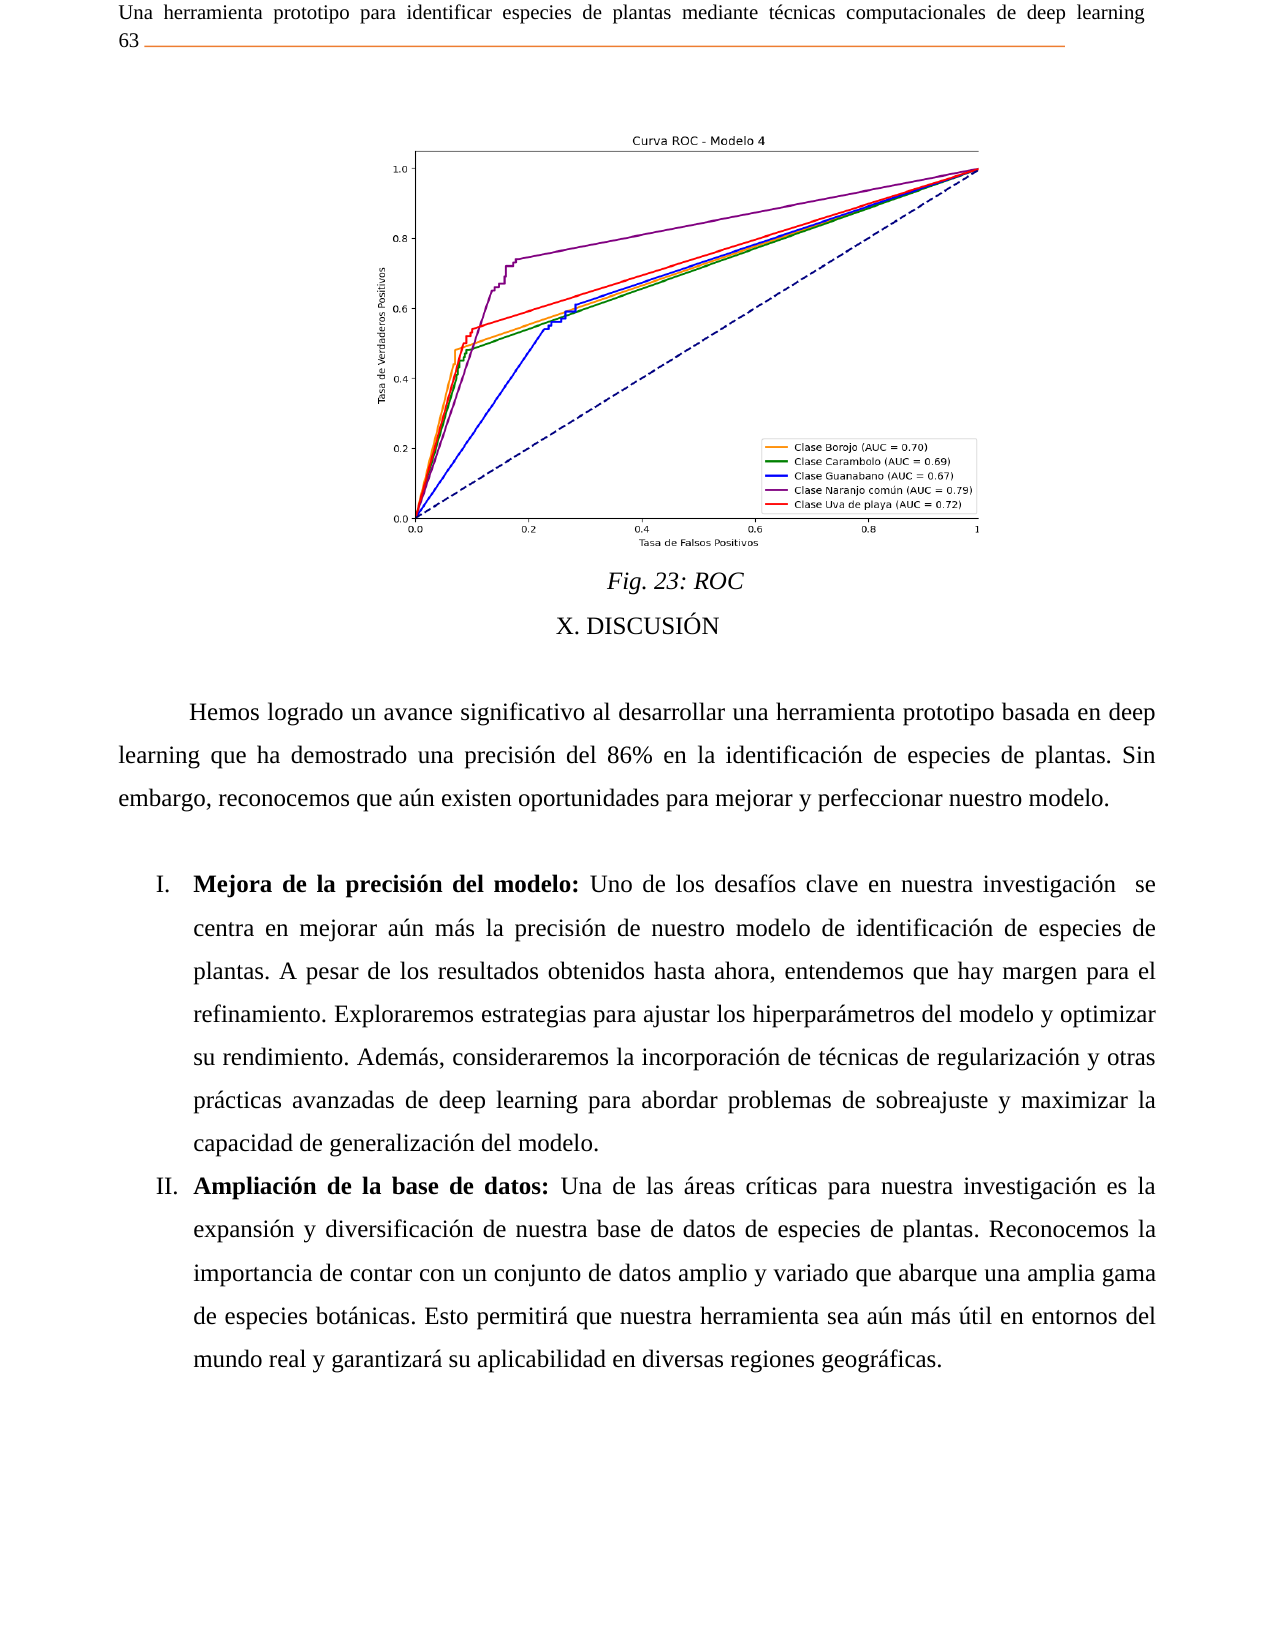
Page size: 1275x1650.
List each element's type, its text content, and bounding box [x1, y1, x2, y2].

list Ampliación de la base de datos: Una de las áreas críticas para nuestra investigación es la expansión y diversificación de nuestra base de datos de especies de plantas. Reconocemos la importancia de contar con un conjunto de datos amplio y variado que abarque una amplia gama de especies botánicas. Esto permitirá que nuestra herramienta sea aún más útil en entornos del mundo real y garantizará su aplicabilidad en diversas regiones geográficas. [156, 1171, 1157, 1373]
text Hemos logrado un avance significativo al desarrollar una herramienta prototipo basada en deep learning que ha demostrado una precisión del 86% en la identificación de especies de plantas. Sin embargo, reconocemos que aún existen oportunidades para mejorar y perfeccionar nuestro modelo. [118, 697, 1157, 812]
subtitle X. DISCUSIÓN [118, 611, 1157, 639]
picture [371, 130, 979, 552]
list Mejora de la precisión del modelo: Uno de los desafíos clave en nuestra investigación se centra en mejorar aún más la precisión de nuestro modelo de identificación de especies de plantas. A pesar de los resultados obtenidos hasta ahora, entendemos que hay margen para el refinamiento. Exploraremos estrategias para ajustar los hiperparámetros del modelo y optimizar su rendimiento. Además, consideraremos la incorporación de técnicas de regularización y otras prácticas avanzadas de deep learning para abordar problemas de sobreajuste y maximizar la capacidad de generalización del modelo. [156, 869, 1157, 1157]
